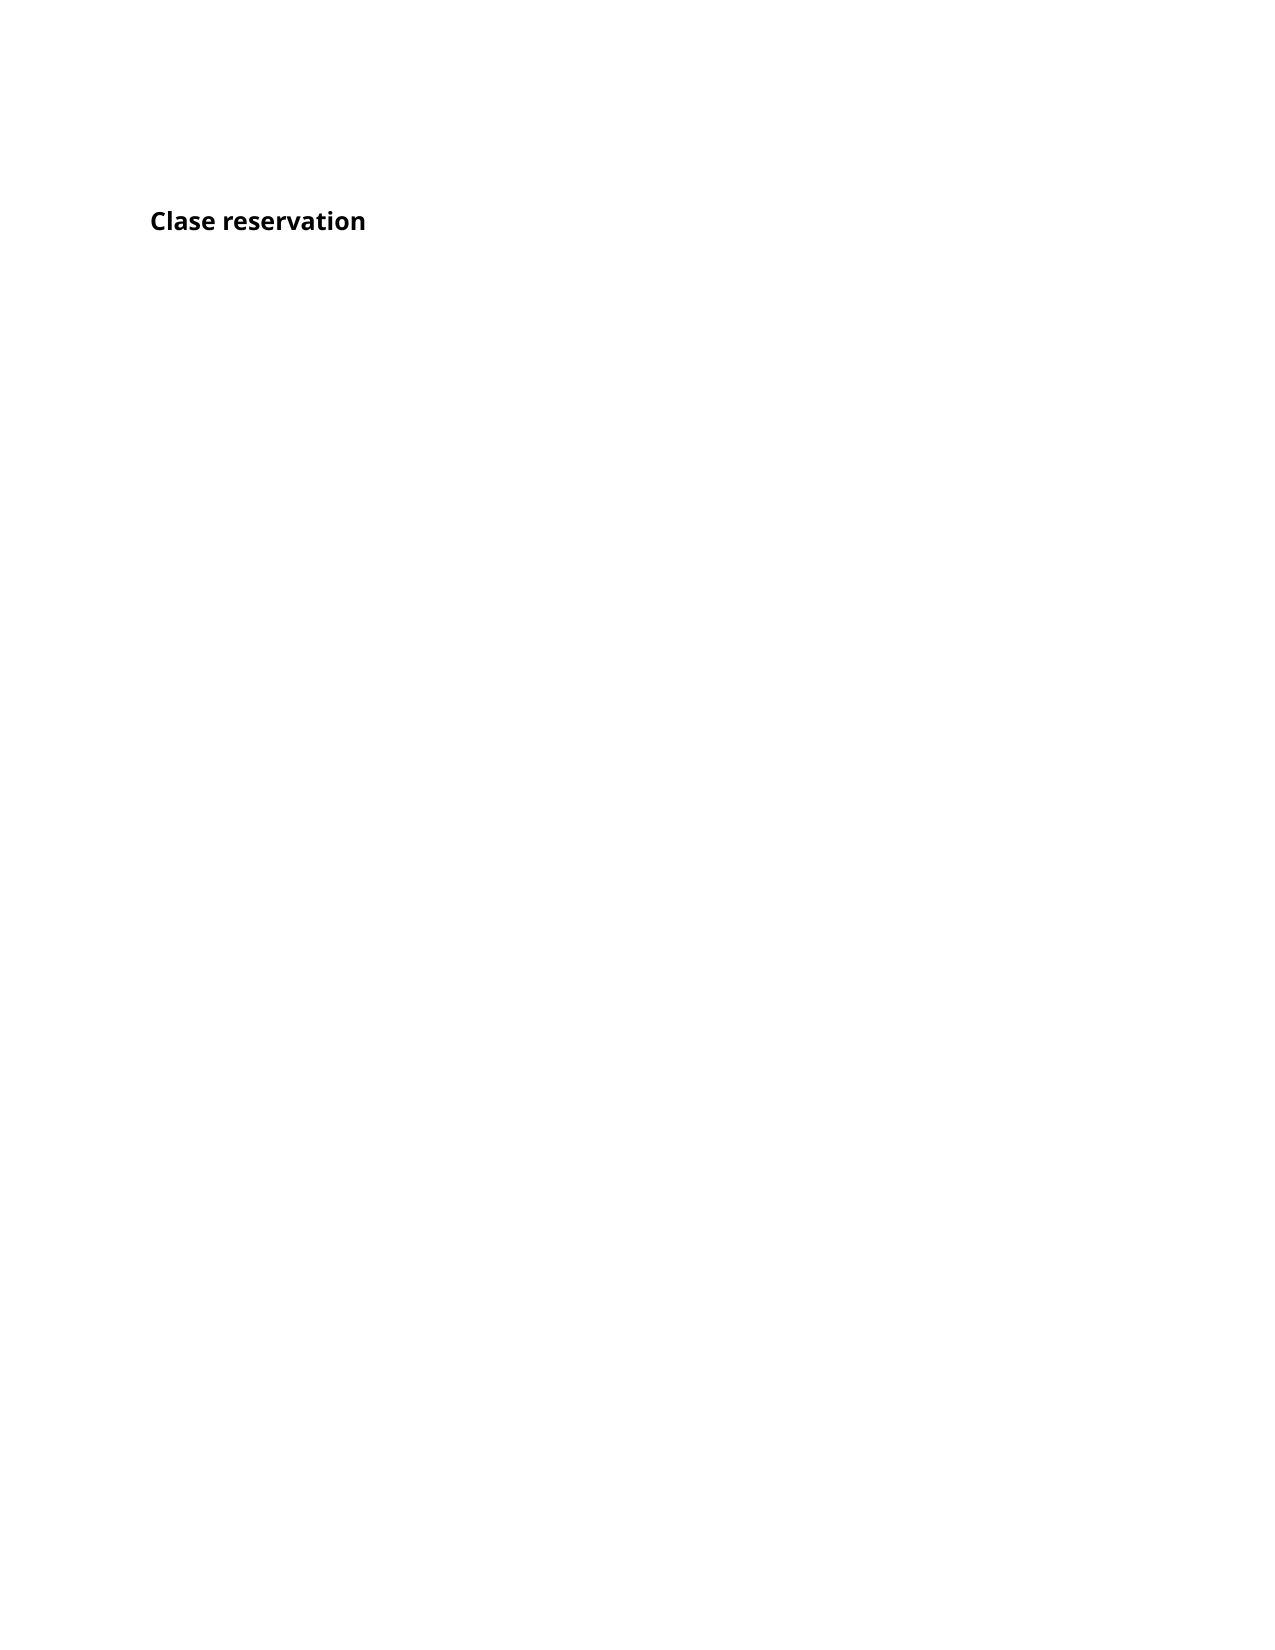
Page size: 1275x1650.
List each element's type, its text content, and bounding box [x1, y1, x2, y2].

text Clase reservation [150, 203, 1125, 237]
